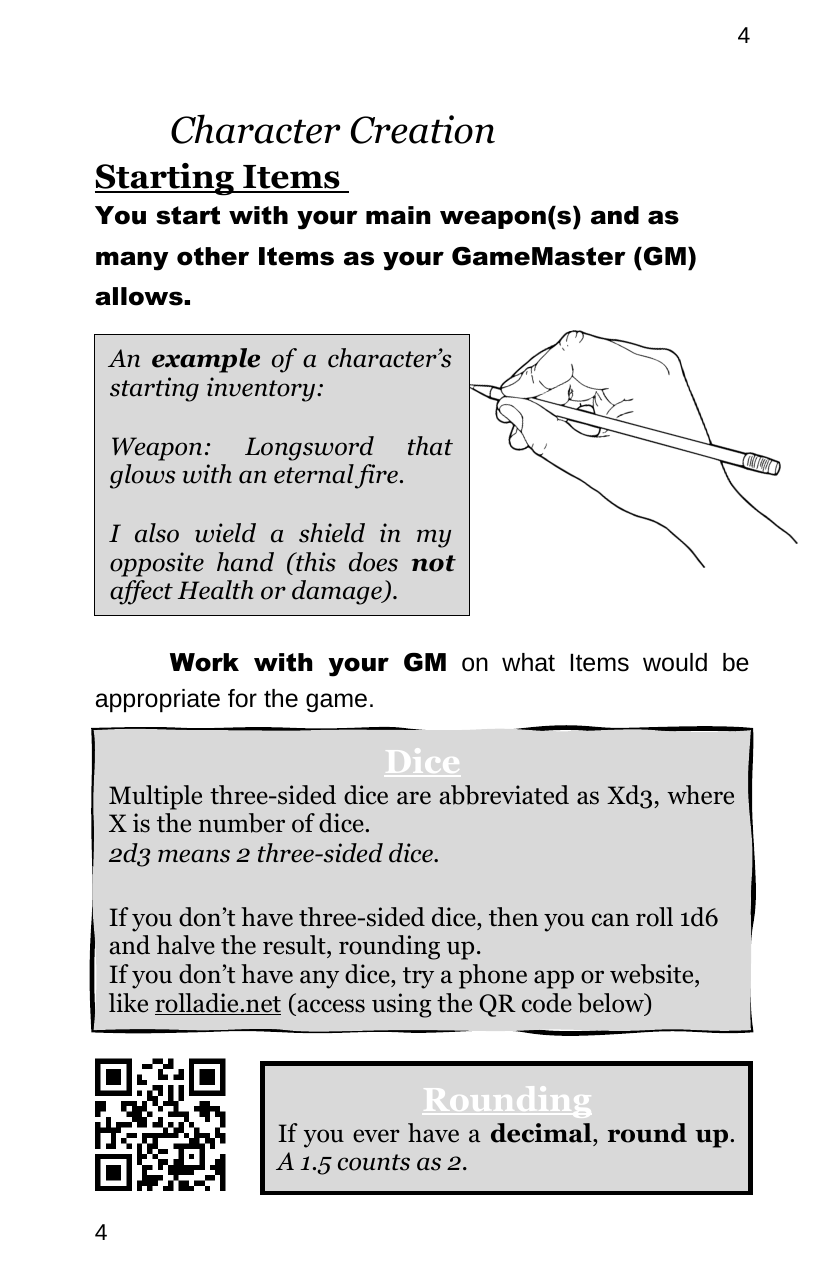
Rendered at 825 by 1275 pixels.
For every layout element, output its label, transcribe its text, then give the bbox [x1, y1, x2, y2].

picture [470, 313, 800, 613]
text You start with your main weapon(s) and as many other Items as your GameMaster (GM) allows. [94, 197, 741, 313]
subtitle Starting Items [94, 158, 750, 196]
subtitle Character Creation [94, 109, 750, 152]
text Work with your GM on what Items would be appropriate for the game. [94, 644, 750, 712]
picture [94, 1057, 226, 1193]
